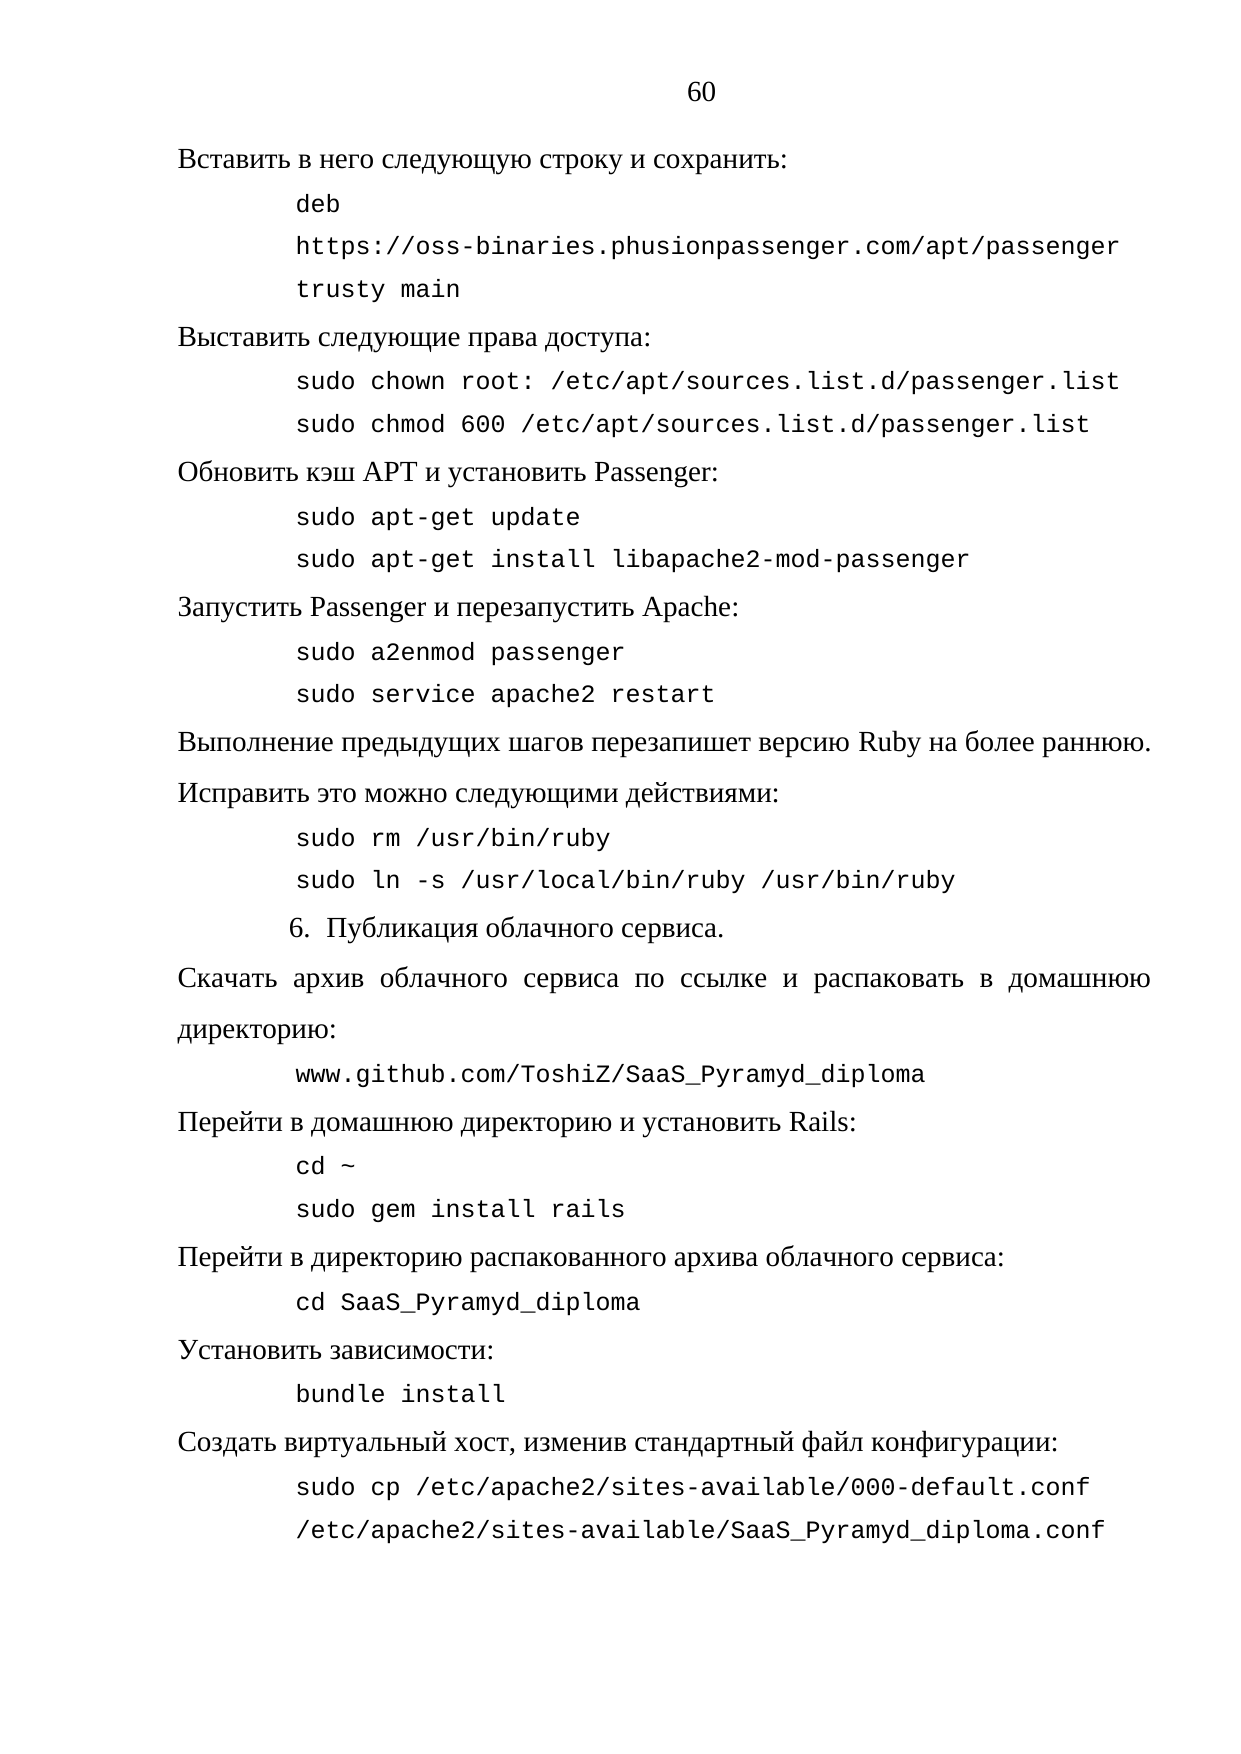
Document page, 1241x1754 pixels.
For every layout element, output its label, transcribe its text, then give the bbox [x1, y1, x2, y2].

text Запустить Passenger и перезапустить Apache: [177, 589, 1152, 623]
text sudo apt-get update [177, 504, 1152, 533]
list Публикация облачного сервиса. [288, 910, 1152, 944]
text Выполнение предыдущих шагов перезапишет версию Ruby на более раннюю. Исправить это можно следующими действиями: [177, 724, 1152, 808]
text www.github.com/ToshiZ/SaaS_Pyramyd_diploma [177, 1061, 1152, 1089]
text Выставить следующие права доступа: [177, 319, 1152, 352]
text sudo apt-get install libapache2-mod-passenger [177, 547, 1152, 575]
text Установить зависимости: [177, 1332, 1152, 1365]
text Создать виртуальный хост, изменив стандартный файл конфигурации: [177, 1424, 1152, 1458]
text sudo service apache2 restart [177, 682, 1152, 710]
text sudo ln -s /usr/local/bin/ruby /usr/bin/ruby [177, 868, 1152, 896]
text sudo gem install rails [177, 1196, 1152, 1225]
text sudo chmod 600 /etc/apt/sources.list.d/passenger.list [177, 411, 1152, 440]
text Скачать архив облачного сервиса по ссылке и распаковать в домашнюю директорию: [177, 961, 1152, 1044]
text Перейти в домашнюю директорию и установить Rails: [177, 1104, 1152, 1137]
text deb https://oss-binaries.phusionpassenger.com/apt/passenger trusty main [295, 191, 1152, 304]
text sudo chown root: /etc/apt/sources.list.d/passenger.list [177, 369, 1152, 397]
text bundle install [177, 1382, 1152, 1410]
text cd SaaS_Pyramyd_diploma [177, 1289, 1152, 1318]
text cd ~ [177, 1154, 1152, 1182]
text Обновить кэш APT и установить Passenger: [177, 454, 1152, 487]
text Вставить в него следующую строку и сохранить: [177, 141, 1152, 174]
text sudo cp /etc/apache2/sites-available/000-default.conf /etc/apache2/sites-available/SaaS_Pyramyd_diploma.conf [295, 1475, 1152, 1546]
text sudo a2enmod passenger [177, 639, 1152, 668]
text sudo rm /usr/bin/ruby [177, 825, 1152, 853]
text Перейти в директорию распакованного архива облачного сервиса: [177, 1239, 1152, 1272]
